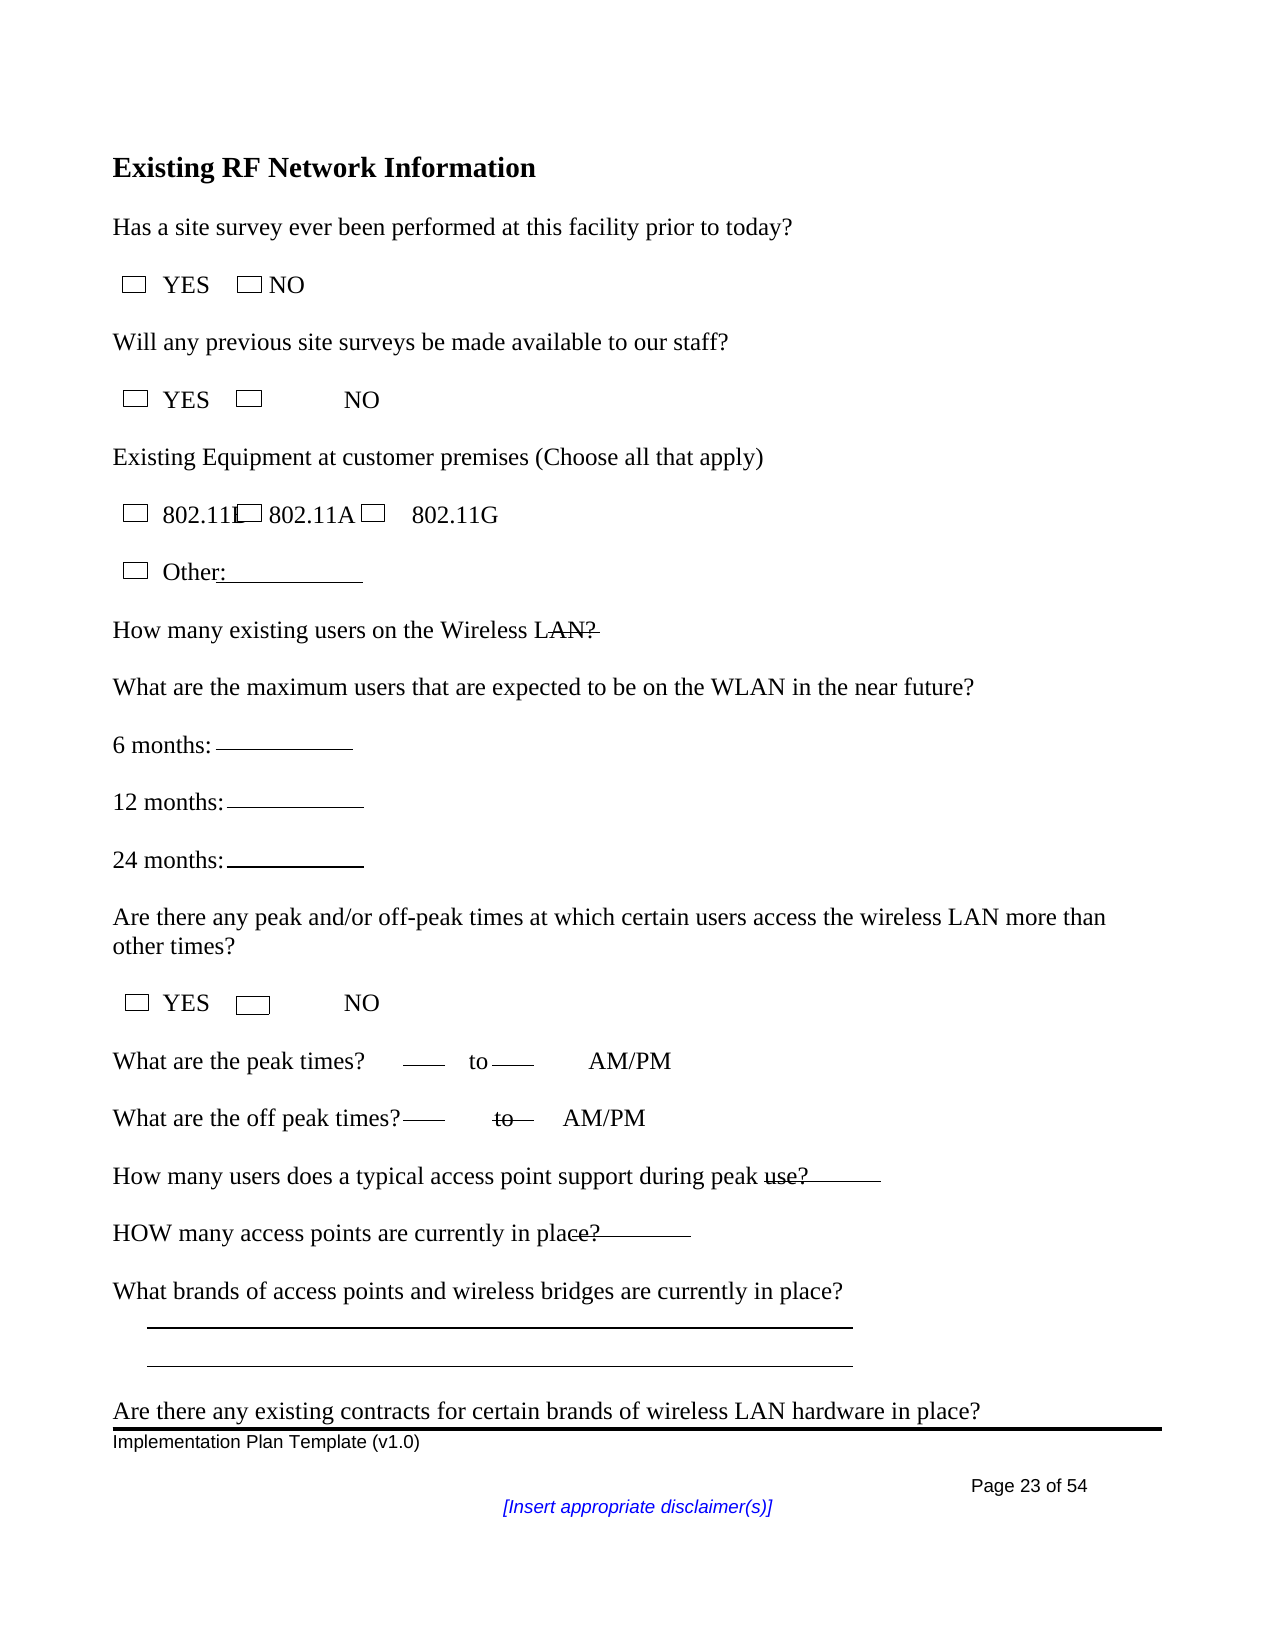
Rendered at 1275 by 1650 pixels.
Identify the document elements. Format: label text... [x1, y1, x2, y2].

text 802.11B 802.11A 802.11G [112, 500, 1162, 528]
text Other: [112, 557, 1162, 586]
text Will any previous site surveys be made available to our staff? [112, 327, 1162, 356]
text What brands of access points and wireless bridges are currently in place? [112, 1276, 1162, 1305]
text Existing RF Network Information [112, 150, 1162, 183]
text YES NO [112, 385, 1162, 413]
text Are there any existing contracts for certain brands of wireless LAN hardware in place? [112, 1396, 1162, 1425]
text HOW many access points are currently in place? [112, 1218, 1162, 1247]
text Has a site survey ever been performed at this facility prior to today? [112, 212, 1162, 241]
text YES NO [112, 988, 1162, 1017]
text Are there any peak and/or off-peak times at which certain users access the wireless LAN more than other times? [112, 902, 1162, 960]
text 24 months: [112, 845, 1162, 873]
text YES NO [112, 270, 1162, 298]
text 6 months: [112, 730, 1162, 758]
text What are the maximum users that are expected to be on the WLAN in the near future? [112, 672, 1162, 701]
text What are the off peak times? to AM/PM [112, 1103, 1162, 1132]
text How many users does a typical access point support during peak use? [112, 1161, 1162, 1190]
text What are the peak times? to AM/PM [112, 1046, 1162, 1075]
text 12 months: [112, 787, 1162, 816]
text Existing Equipment at customer premises (Choose all that apply) [112, 442, 1162, 471]
text How many existing users on the Wireless LAN? [112, 615, 1162, 643]
